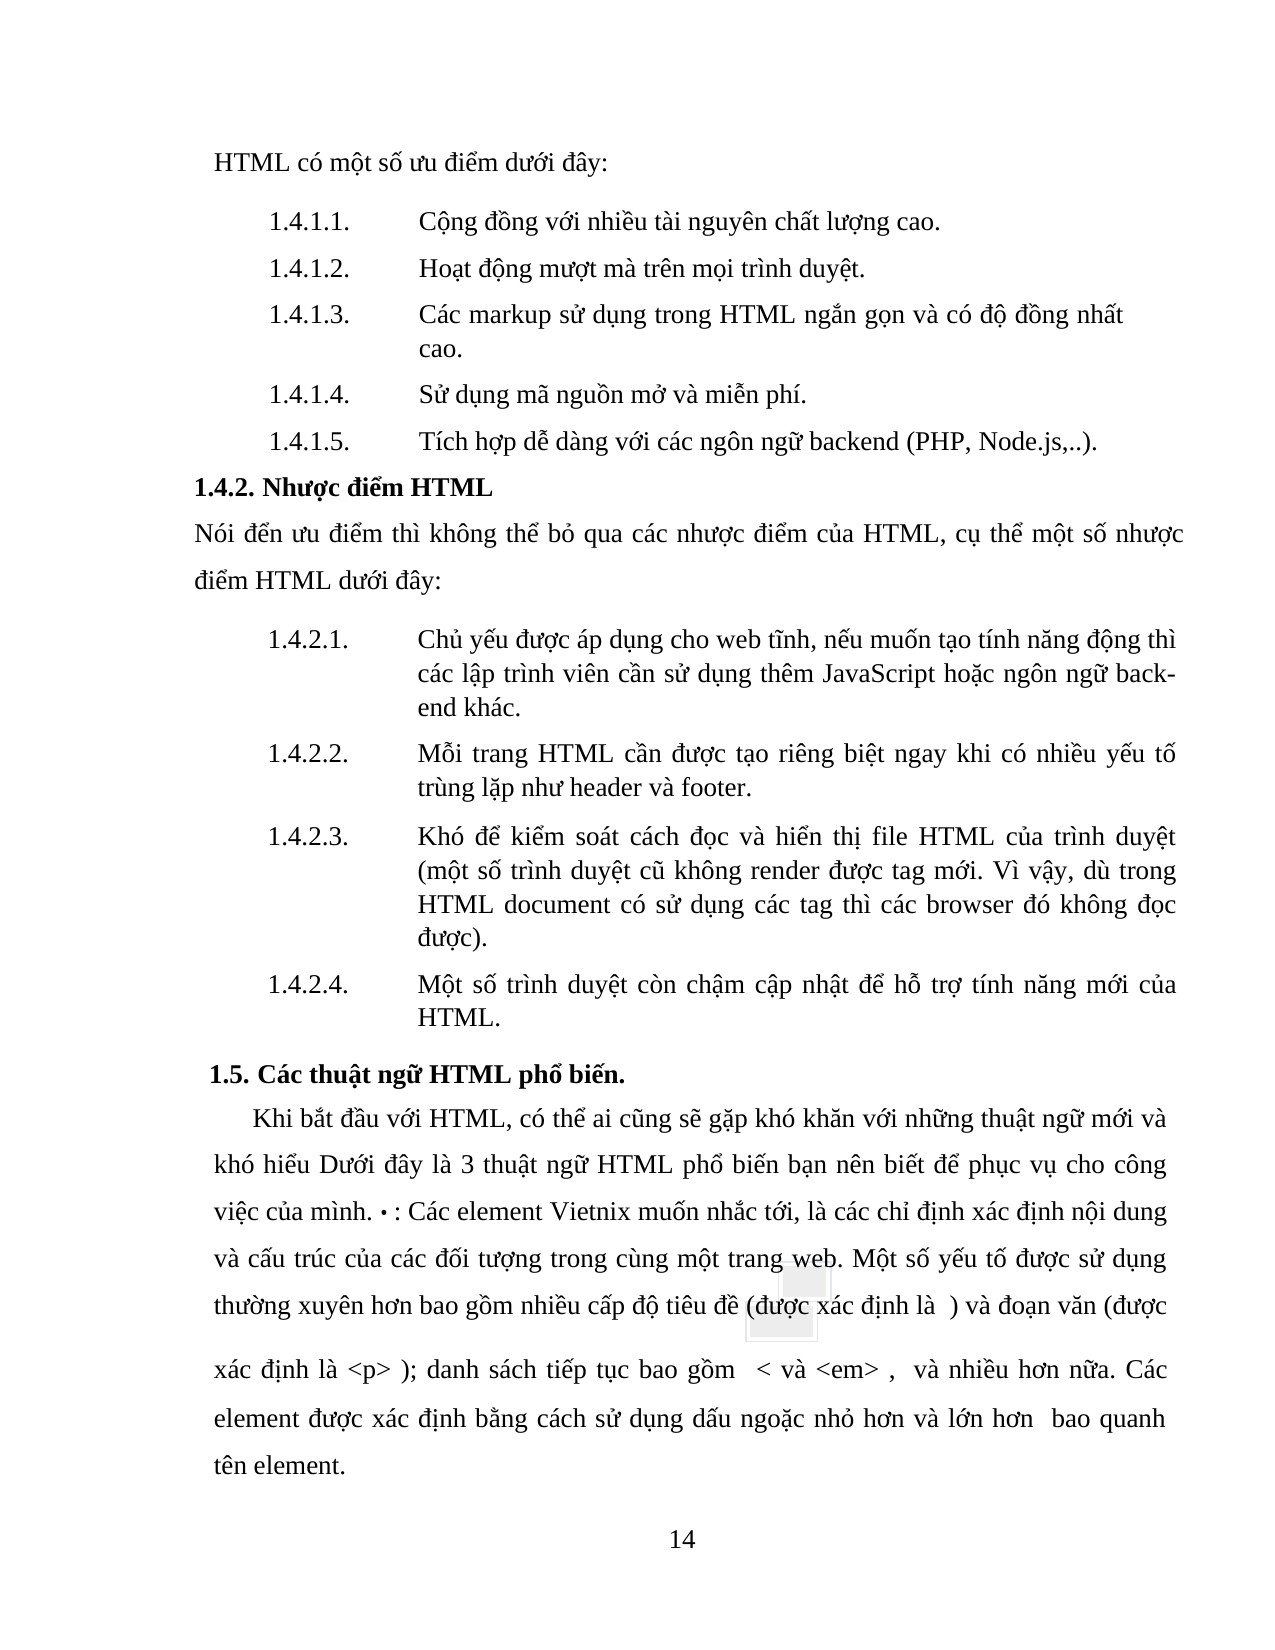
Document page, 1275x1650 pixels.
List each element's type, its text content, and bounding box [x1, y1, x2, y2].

subtitle 1.5. Các thuật ngữ HTML phổ biến. [209, 1058, 1186, 1089]
text Nói đển ưu điểm thì không thể bỏ qua các nhược điểm của HTML, cụ thể một số nhược điểm HTML dưới đây: [194, 517, 1186, 595]
list Một số trình duyệt còn chậm cập nhật để hỗ trợ tính năng mới của HTML. [267, 968, 1177, 1033]
list Sử dụng mã nguồn mở và miễn phí. [269, 378, 1124, 409]
list Khó để kiểm soát cách đọc và hiển thị file HTML của trình duyệt (một số trình duyệt cũ không render được tag mới. Vì vậy, dù trong HTML document có sử dụng các tag thì các browser đó không đọc được). [267, 820, 1177, 953]
list Các markup sử dụng trong HTML ngắn gọn và có độ đồng nhất cao. [269, 298, 1124, 363]
list Cộng đồng với nhiều tài nguyên chất lượng cao. [269, 206, 1124, 237]
list Hoạt động mượt mà trên mọi trình duyệt. [269, 252, 1124, 283]
list Tích hợp dễ dàng với các ngôn ngữ backend (PHP, Node.js,..). [269, 425, 1124, 456]
list Chủ yếu được áp dụng cho web tĩnh, nếu muốn tạo tính năng động thì các lập trình viên cần sử dụng thêm JavaScript hoặc ngôn ngữ back-end khác. [267, 623, 1177, 722]
list Mỗi trang HTML cần được tạo riêng biệt ngay khi có nhiều yếu tố trùng lặp như header và footer. [267, 737, 1177, 802]
text Khi bắt đầu với HTML, có thể ai cũng sẽ gặp khó khăn với những thuật ngữ mới và khó hiểu Dưới đây là 3 thuật ngữ HTML phổ biến bạn nên biết để phục vụ cho công việc của mình. • : Các element Vietnix muốn nhắc tới, là các chỉ định xác định nội dung và cấu trúc của các đối tượng trong cùng một trang web. Một số yếu tố được sử dụng thường xuyên hơn bao gồm nhiều cấp độ tiêu đề (được xác định là ) và đoạn văn (được xác định là <p> ); danh sách tiếp tục bao gồm < và <em> , và nhiều hơn nữa. Các element được xác định bằng cách sử dụng dấu ngoặc nhỏ hơn và lớn hơn bao quanh tên element. [214, 1102, 1168, 1480]
text HTML có một số ưu điểm dưới đây: [214, 146, 1124, 177]
text 1.4.2. Nhược điểm HTML [194, 471, 1186, 502]
